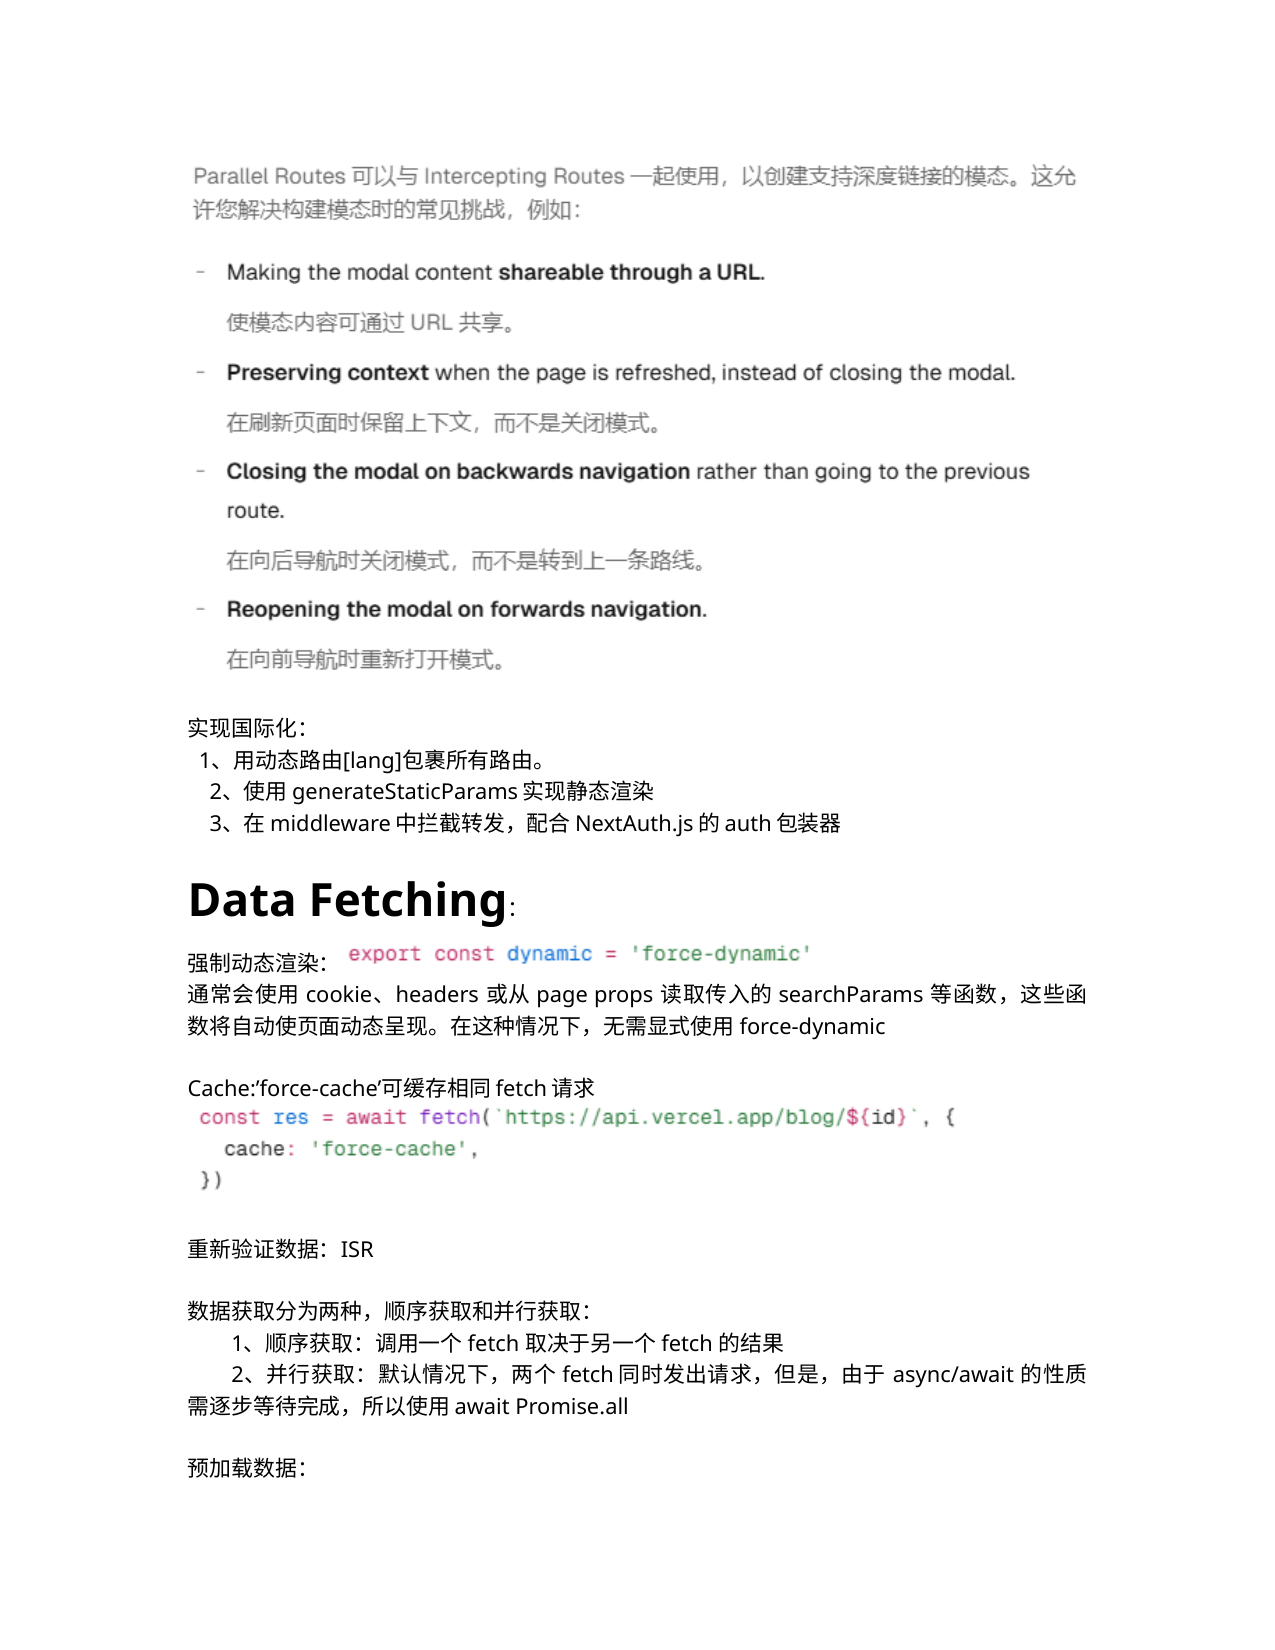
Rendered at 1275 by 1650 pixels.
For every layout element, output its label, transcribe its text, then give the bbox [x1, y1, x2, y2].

text 实现国际化： [187, 711, 1087, 743]
text 1、用动态路由[lang]包裹所有路由。 [187, 743, 1087, 774]
text 通常会使用 cookie、headers 或从 page props 读取传入的 searchParams 等函数，这些函数将自动使页面动态呈现。在这种情况下，无需显式使用 force-dynamic [187, 977, 1087, 1041]
text 1、顺序获取：调用一个 fetch 取决于另一个 fetch 的结果 [187, 1326, 1087, 1357]
picture [187, 149, 1085, 681]
text 3、在middleware中拦截转发，配合NextAuth.js的auth包装器 [187, 806, 1087, 838]
text Data Fetching： [187, 868, 1087, 930]
text 预加载数据： [187, 1451, 1087, 1482]
picture [187, 1102, 979, 1203]
picture [340, 930, 827, 972]
text Cache:’force-cache’可缓存相同fetch请求 [187, 1071, 1087, 1103]
text 数据获取分为两种，顺序获取和并行获取： [187, 1294, 1087, 1326]
text 2、使用generateStaticParams实现静态渲染 [187, 774, 1087, 806]
text 重新验证数据：ISR [187, 1232, 1087, 1264]
text 2、并行获取：默认情况下，两个fetch同时发出请求，但是，由于 async/await 的性质需逐步等待完成，所以使用await Promise.all [187, 1357, 1087, 1421]
